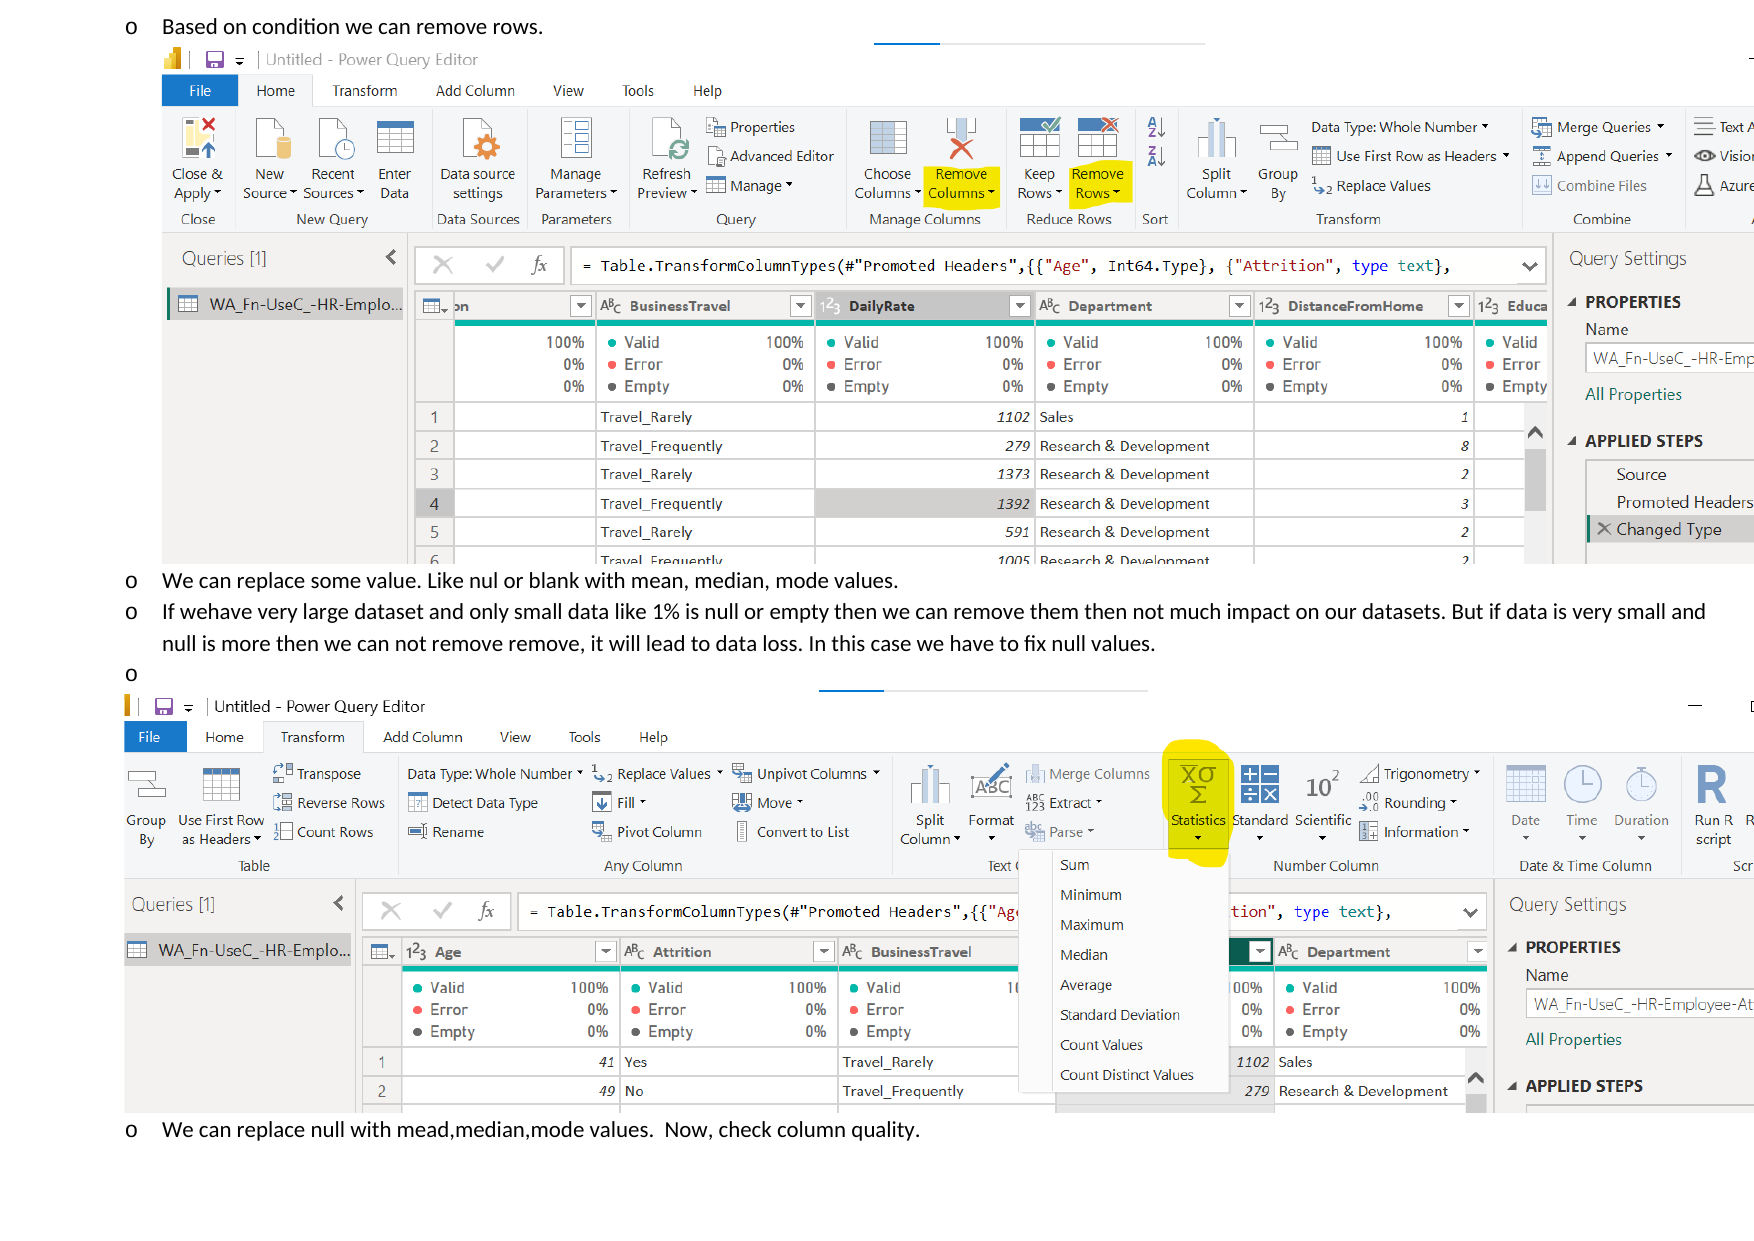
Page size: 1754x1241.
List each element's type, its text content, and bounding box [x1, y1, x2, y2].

picture [124, 690, 1754, 1113]
list We can replace null with mead,median,mode values. Now, check column quality. [124, 1115, 1742, 1144]
list If wehave very large dataset and only small data like 1% is null or empty then we can remove them then not much impact on our datasets. But if data is very small and null is more then we can not remove remove, it will lead to data loss. In this case we have to fix null values. [124, 597, 1742, 657]
list We can replace some value. Like nul or blank with mean, median, mode values. [124, 566, 1742, 595]
picture [161, 43, 1754, 564]
